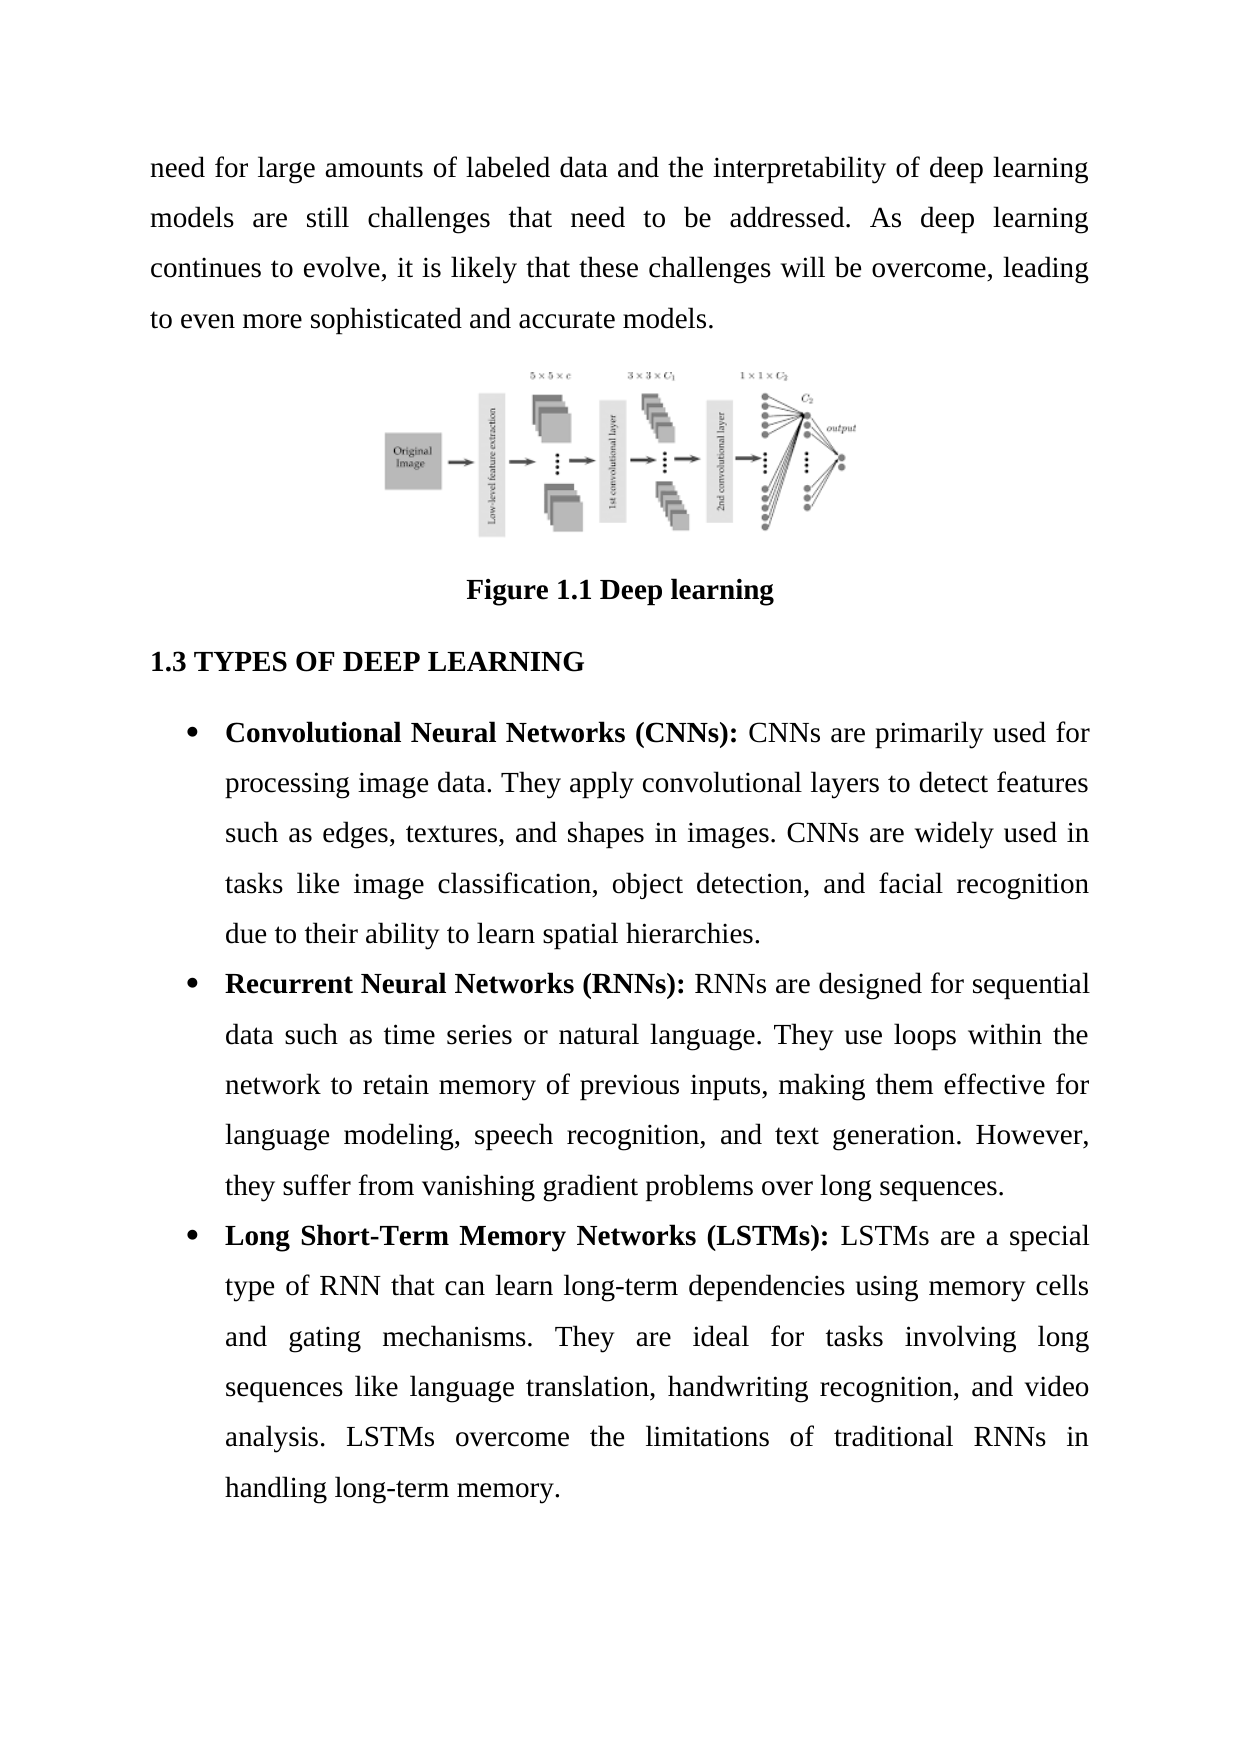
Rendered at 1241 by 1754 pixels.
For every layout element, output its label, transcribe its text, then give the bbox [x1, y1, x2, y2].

list Long Short-Term Memory Networks (LSTMs): LSTMs are a special type of RNN that can learn long-term dependencies using memory cells and gating mechanisms. They are ideal for tasks involving long sequences like language translation, handwriting recognition, and video analysis. LSTMs overcome the limitations of traditional RNNs in handling long-term memory. [187, 1218, 1090, 1503]
text Figure 1.1 Deep learning [150, 572, 1090, 606]
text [150, 150, 1090, 334]
list Convolutional Neural Networks (CNNs): CNNs are primarily used for processing image data. They apply convolutional layers to detect features such as edges, textures, and shapes in images. CNNs are widely used in tasks like image classification, object detection, and facial recognition due to their ability to learn spatial hierarchies. [187, 715, 1090, 950]
text 1.3 TYPES OF DEEP LEARNING [150, 644, 1090, 677]
picture [384, 372, 857, 538]
list Recurrent Neural Networks (RNNs): RNNs are designed for sequential data such as time series or natural language. They use loops within the network to retain memory of previous inputs, making them effective for language modeling, speech recognition, and text generation. However, they suffer from vanishing gradient problems over long sequences. [187, 966, 1090, 1201]
